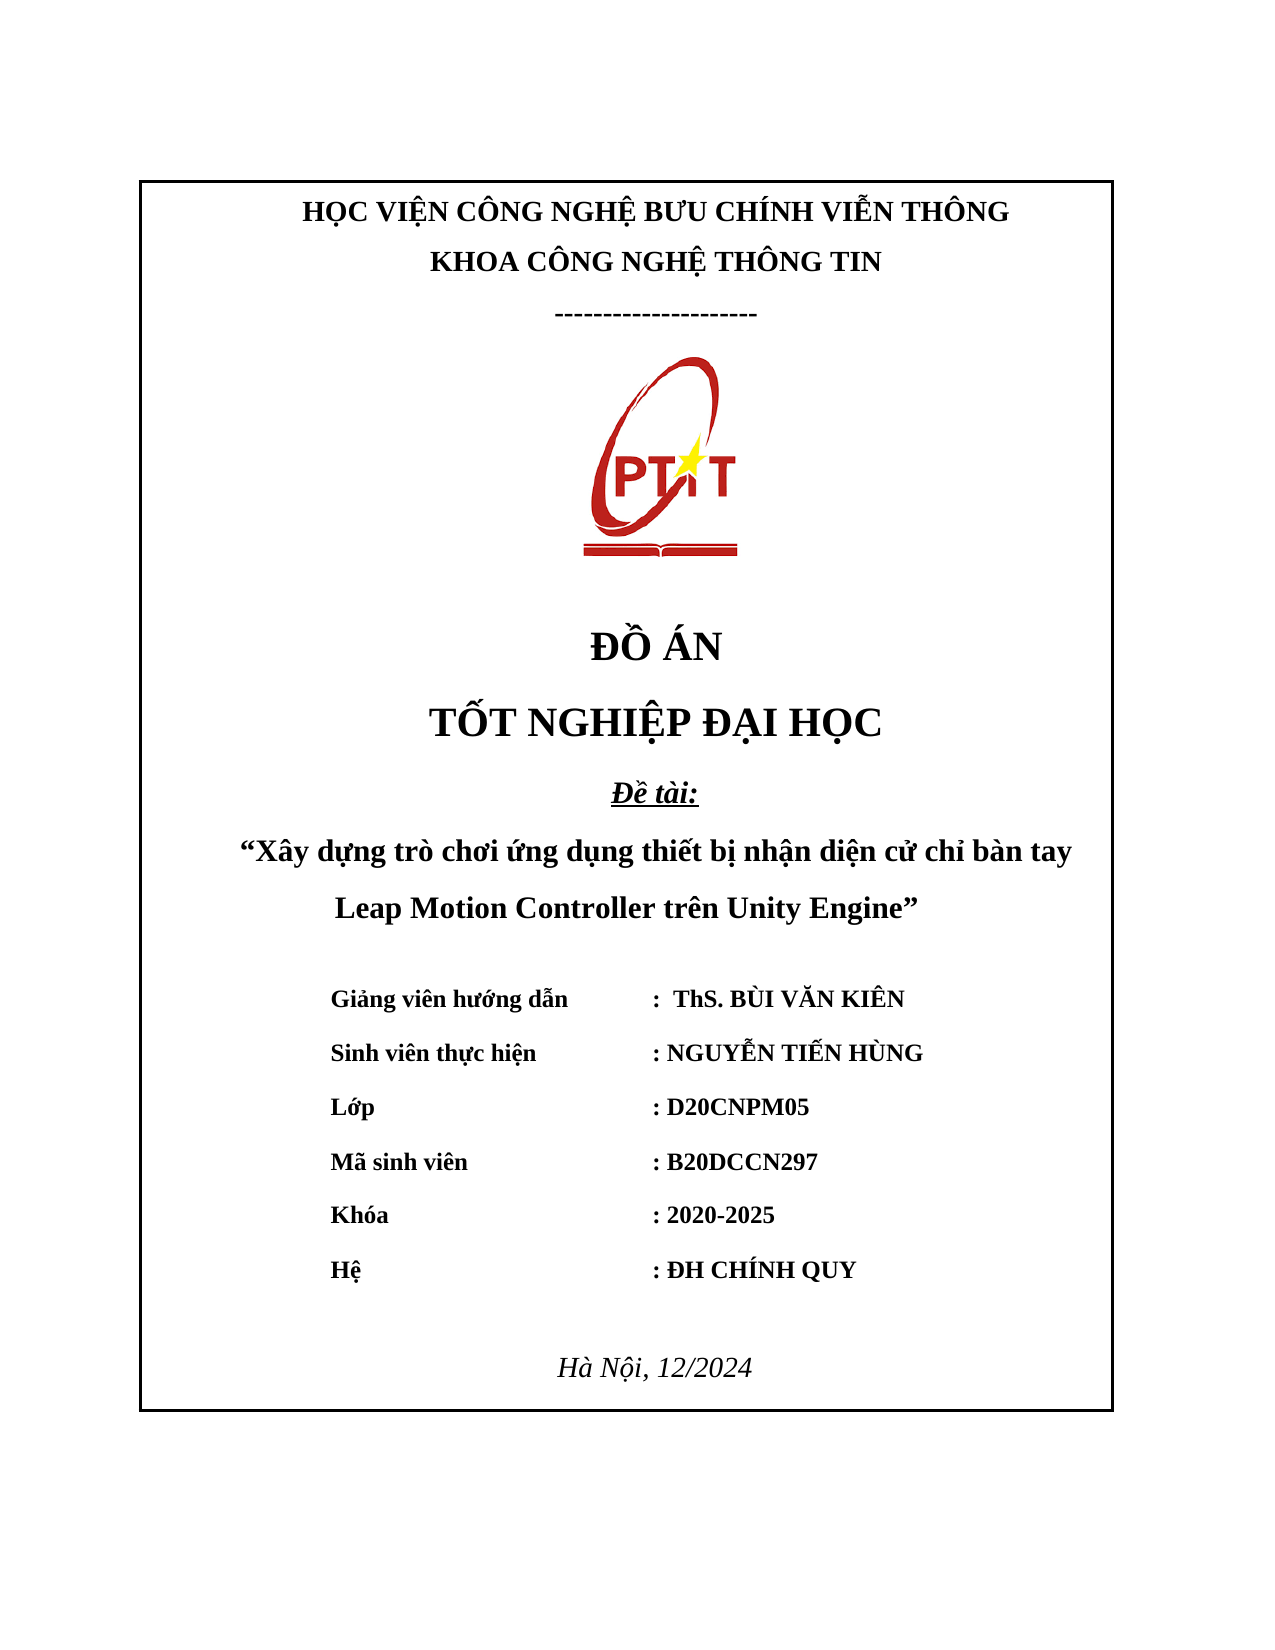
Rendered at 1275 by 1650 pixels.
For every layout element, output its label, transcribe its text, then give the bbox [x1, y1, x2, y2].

table_header HỌC VIỆN CÔNG NGHỆ BƯU CHÍNH VIỄN THÔNG KHOA CÔNG NGHỆ THÔNG TIN --------------------- ĐỒ ÁN TỐT NGHIỆP ĐẠI HỌC Đề tài: “Xây dựng trò chơi ứng dụng thiết bị nhận diện cử chỉ bàn tay Leap Motion Controller trên Unity Engine” Hà Nội, 12/2024 [142, 183, 1111, 1408]
picture [553, 357, 762, 557]
